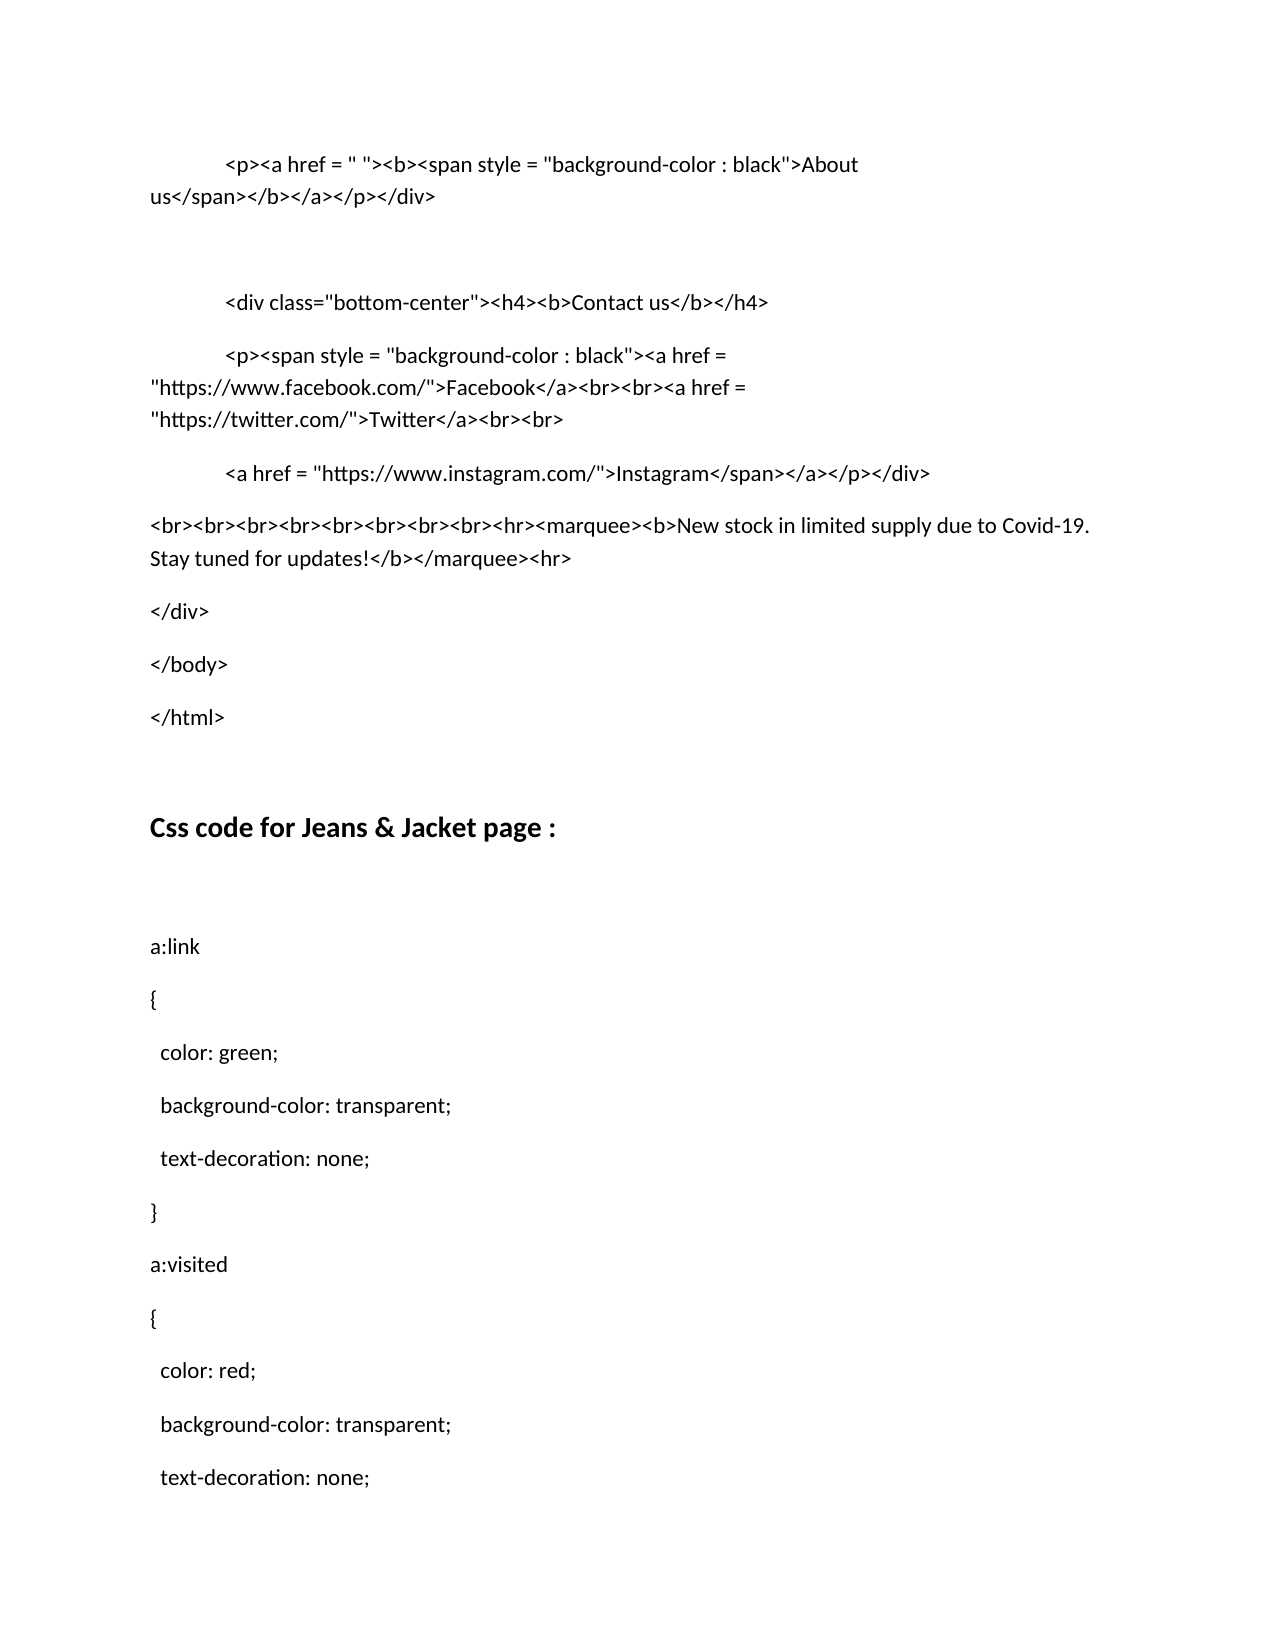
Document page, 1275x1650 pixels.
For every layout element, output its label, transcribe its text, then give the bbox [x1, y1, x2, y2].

text </body> [150, 650, 1125, 678]
text <p><a href = " "><b><span style = "background-color : black">About us</span></b></a></p></div> [150, 150, 1125, 210]
text background-color: transparent; [150, 1410, 1125, 1438]
text <div class="bottom-center"><h4><b>Contact us</b></h4> [150, 288, 1125, 316]
text </div> [150, 597, 1125, 625]
text text-decoration: none; [150, 1144, 1125, 1173]
text a:link [150, 932, 1125, 961]
text <br><br><br><br><br><br><br><br><hr><marquee><b>New stock in limited supply due to Covid-19. Stay tuned for updates!</b></marquee><hr> [150, 512, 1125, 572]
text </html> [150, 703, 1125, 731]
text <a href = "https://www.instagram.com/">Instagram</span></a></p></div> [150, 459, 1125, 487]
text } [150, 1198, 1125, 1226]
text text-decoration: none; [150, 1463, 1125, 1491]
text { [150, 1304, 1125, 1332]
text Css code for Jeans & Jacket page : [150, 809, 1125, 844]
text { [150, 986, 1125, 1013]
text <p><span style = "background-color : black"><a href = "https://www.facebook.com/">Facebook</a><br><br><a href = "https://twitter.com/">Twitter</a><br><br> [150, 341, 1125, 434]
text color: red; [150, 1357, 1125, 1385]
text color: green; [150, 1038, 1125, 1067]
text background-color: transparent; [150, 1092, 1125, 1119]
text a:visited [150, 1251, 1125, 1279]
